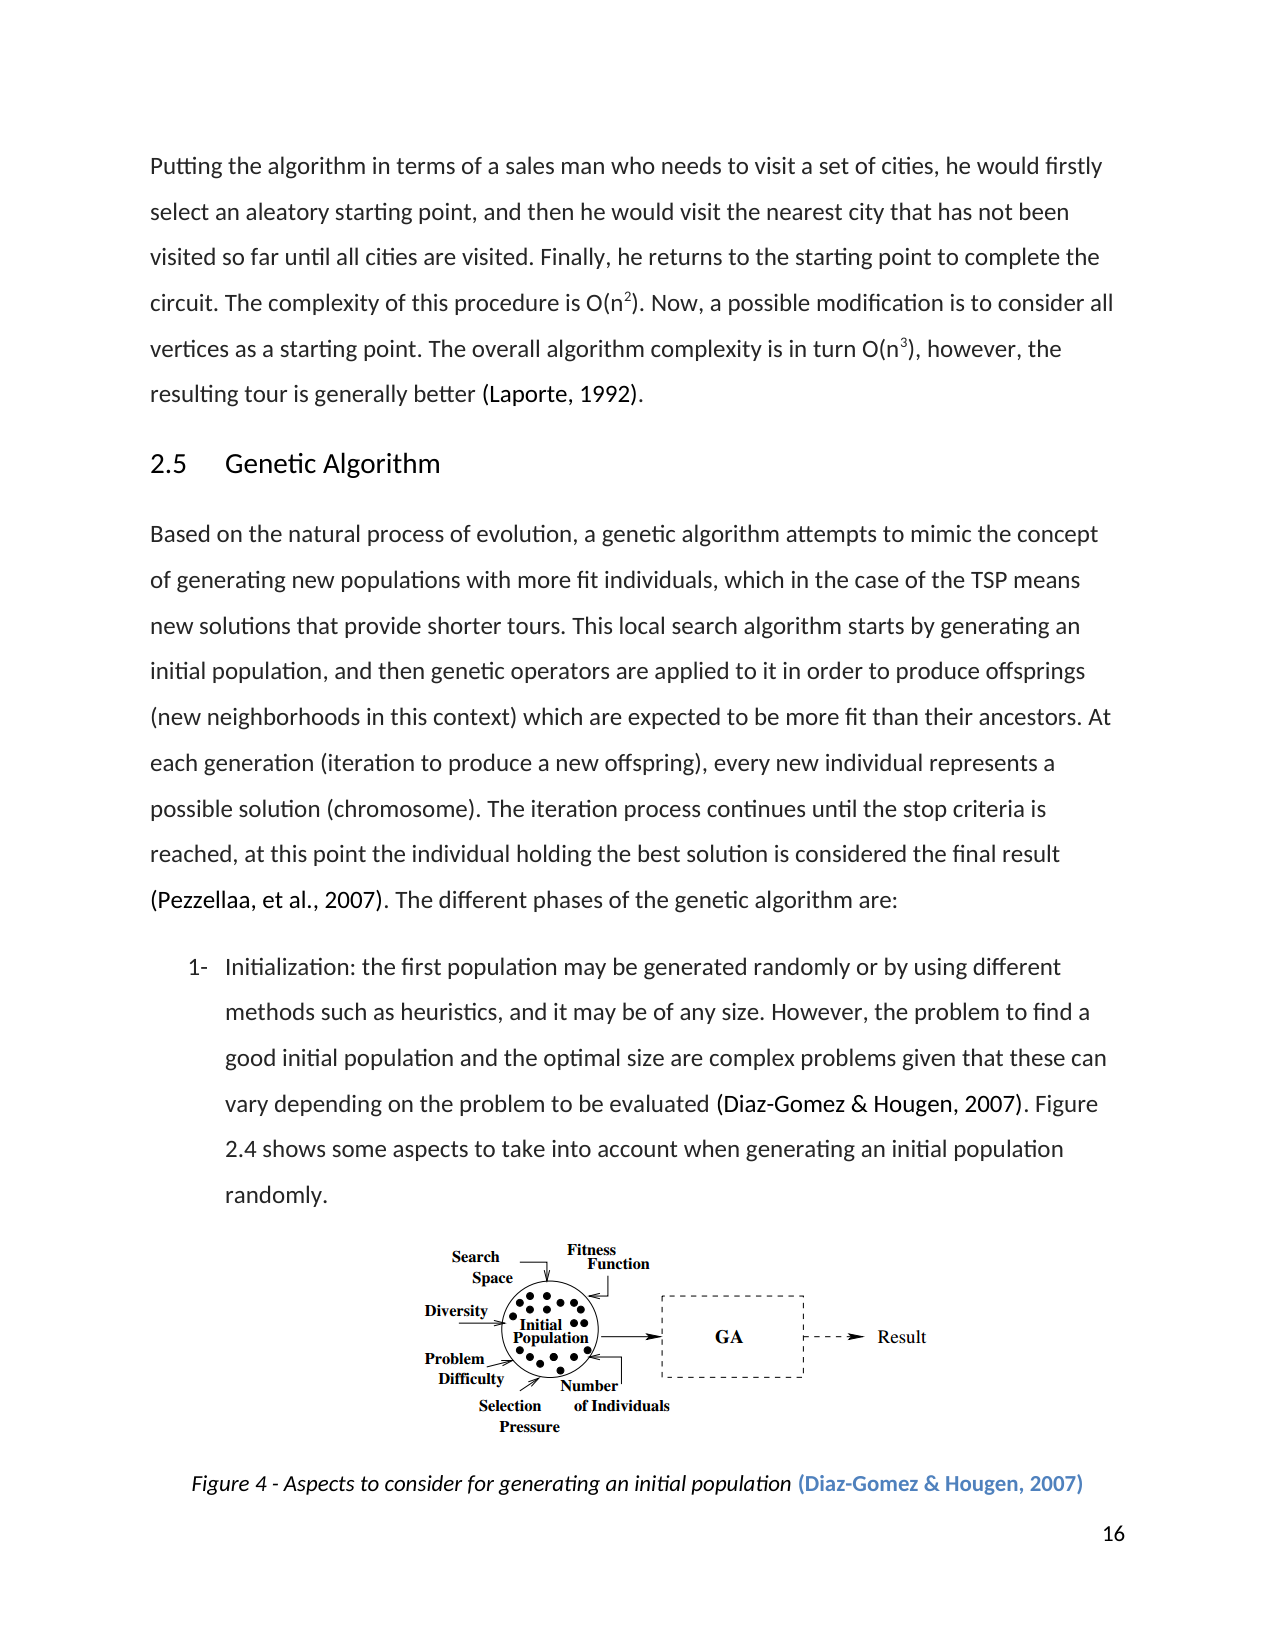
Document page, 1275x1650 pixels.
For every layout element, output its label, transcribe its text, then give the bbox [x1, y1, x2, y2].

text Figure 4 - Aspects to consider for generating an initial population [150, 1469, 1125, 1497]
picture [409, 1225, 941, 1435]
text Based on the natural process of evolution, a genetic algorithm attempts to mimic the concept of generating new populations with more fit individuals, which in the case of the TSP means new solutions that provide shorter tours. This local search algorithm starts by generating an initial population, and then genetic operators are applied to it in order to produce offsprings (new neighborhoods in this context) which are expected to be more fit than their ancestors. At each generation (iteration to produce a new offspring), every new individual represents a possible solution (chromosome). The iteration process continues until the stop criteria is reached, at this point the individual holding the best solution is considered the final result . The different phases of the genetic algorithm are: [150, 518, 1125, 915]
text Putting the algorithm in terms of a sales man who needs to visit a set of cities, he would firstly select an aleatory starting point, and then he would visit the nearest city that has not been visited so far until all cities are visited. Finally, he returns to the starting point to complete the circuit. The complexity of this procedure is O(n2). Now, a possible modification is to consider all vertices as a starting point. The overall algorithm complexity is in turn O(n3), however, the resulting tour is generally better . [150, 150, 1125, 409]
subtitle 2.5 Genetic Algorithm [150, 445, 1125, 481]
list Initialization: the first population may be generated randomly or by using different methods such as heuristics, and it may be of any size. However, the problem to find a good initial population and the optimal size are complex problems given that these can vary depending on the problem to be evaluated. Figure 2.4 shows some aspects to take into account when generating an initial population randomly. [187, 951, 1125, 1210]
